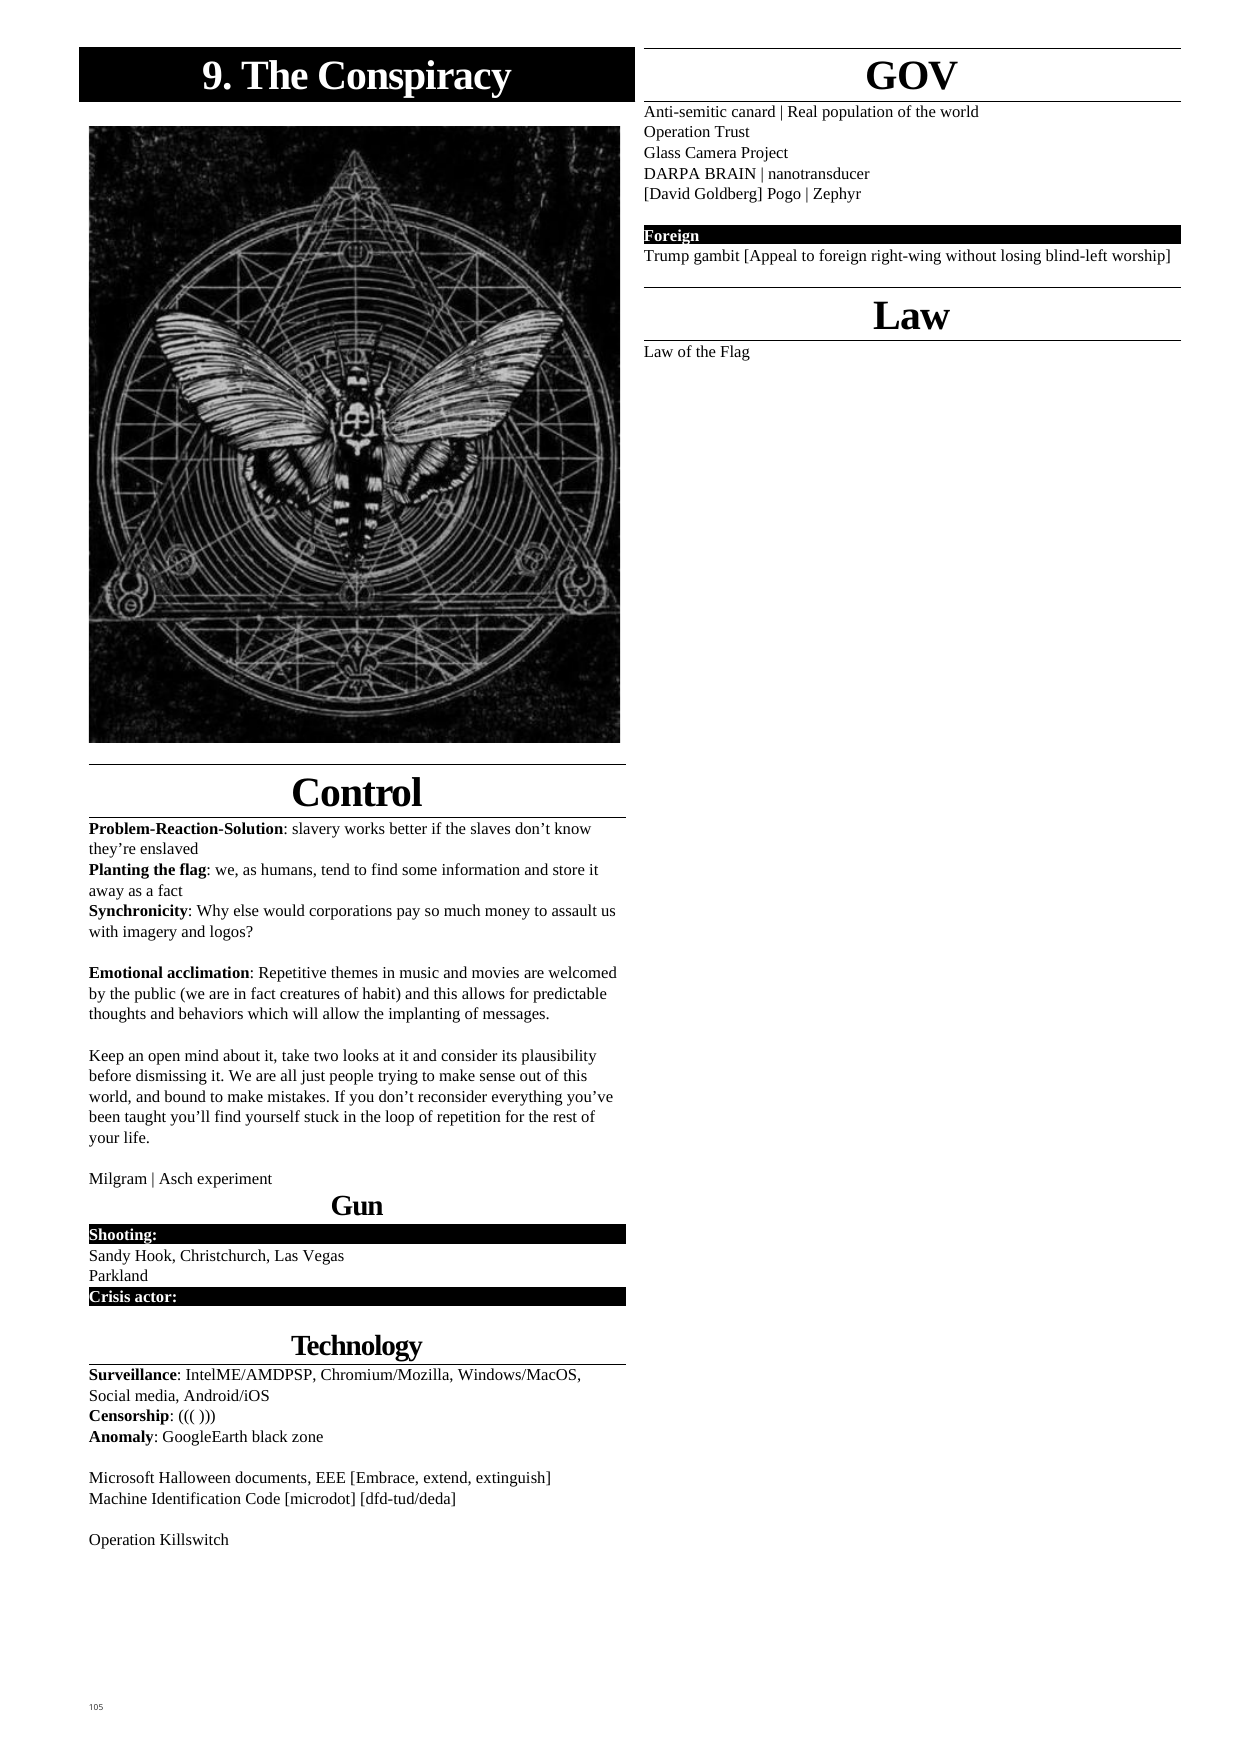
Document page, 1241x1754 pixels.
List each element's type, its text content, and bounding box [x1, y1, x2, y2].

text Milgram | Asch experiment [89, 1169, 626, 1188]
text Operation Killswitch [89, 1530, 626, 1549]
text Microsoft Halloween documents, EEE [Embrace, extend, extinguish] [89, 1468, 626, 1487]
text Operation Trust [644, 122, 1181, 141]
text Glass Camera Project [644, 143, 1181, 162]
text Trump gambit [Appeal to foreign right-wing without losing blind-left worship] [644, 246, 1181, 265]
text Keep an open mind about it, take two looks at it and consider its plausibility before dismissing it. We are all just people trying to make sense out of this world, and bound to make mistakes. If you don’t reconsider everything you’ve been taught you’ll find yourself stuck in the loop of repetition for the rest of your life. [89, 1045, 626, 1147]
text Synchronicity: Why else would corporations pay so much money to assault us with imagery and logos? [89, 901, 626, 941]
text Anomaly: GoogleEarth black zone [89, 1427, 626, 1446]
text Censorship: ((( ))) [89, 1406, 626, 1425]
text Sandy Hook, Christchurch, Las Vegas [89, 1246, 626, 1265]
picture [88, 126, 621, 743]
text Parkland [89, 1266, 626, 1285]
text Problem-Reaction-Solution: slavery works better if the slaves don’t know [89, 818, 626, 838]
subtitle The Conspiracy [80, 49, 634, 101]
text Anti-semitic canard | Real population of the world [644, 102, 1181, 121]
text Control [89, 765, 626, 817]
text Technology [89, 1328, 626, 1364]
text Emotional acclimation: Repetitive themes in music and movies are welcomed by the public (we are in fact creatures of habit) and this allows for predictable thoughts and behaviors which will allow the implanting of messages. [89, 963, 626, 1023]
text Law of the Flag [644, 341, 1181, 361]
text Planting the flag: we, as humans, tend to find some information and store it away as a fact [89, 860, 626, 899]
text GOV [644, 49, 1181, 101]
text they’re enslaved [89, 839, 626, 858]
text DARPA BRAIN | nanotransducer [644, 163, 1181, 183]
subtitle Foreign [644, 225, 1181, 244]
text [David Goldberg] Pogo | Zephyr [644, 184, 1181, 203]
text Gun [89, 1188, 626, 1224]
text Machine Identification Code [microdot] [dfd-tud/deda] [89, 1488, 626, 1508]
text Surveillance: IntelME/AMDPSP, Chromium/Mozilla, Windows/MacOS, Social media, Android/iOS [89, 1365, 626, 1404]
text Law [644, 288, 1181, 340]
text Crisis actor: [89, 1287, 626, 1306]
text Shooting: [89, 1225, 626, 1244]
